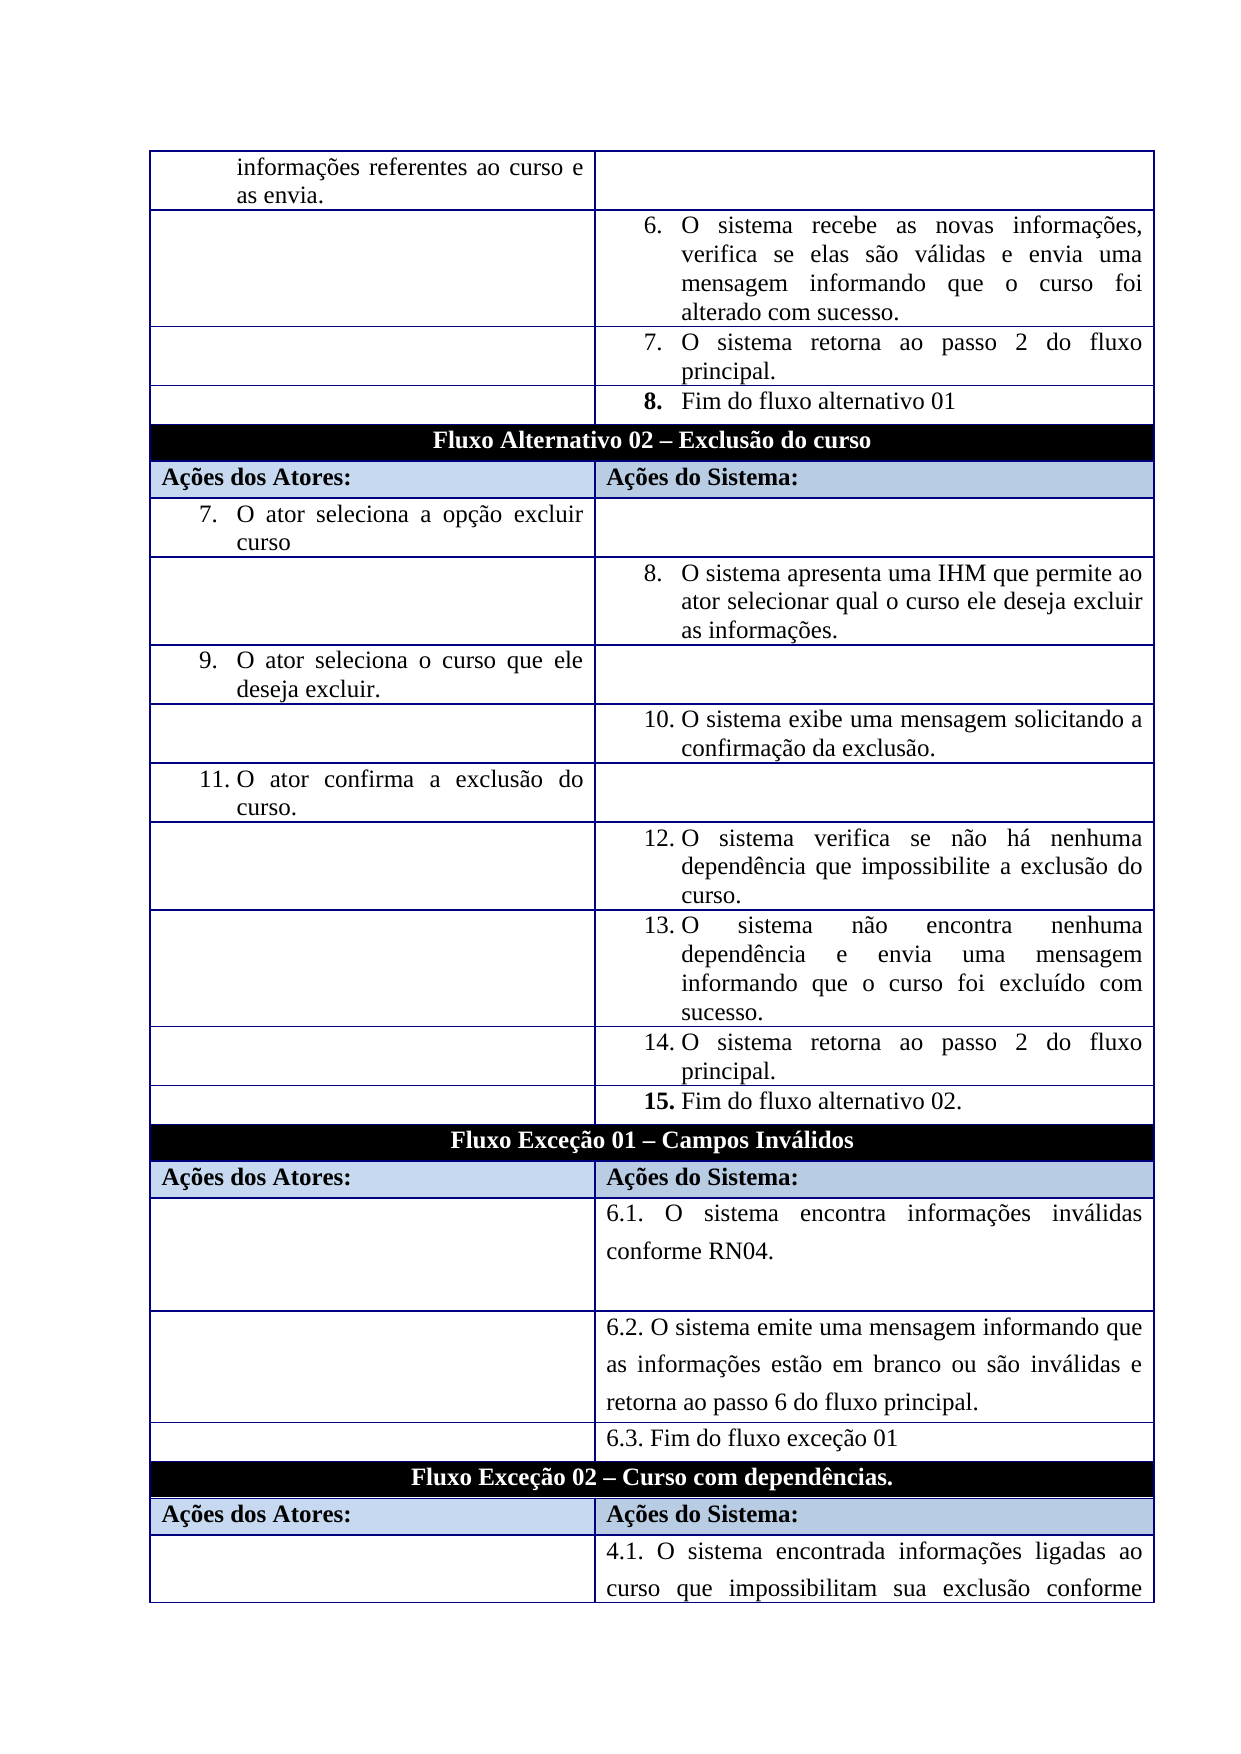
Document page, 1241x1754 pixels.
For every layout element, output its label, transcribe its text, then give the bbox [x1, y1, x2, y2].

table_cell Ações do Sistema: [596, 1499, 1153, 1534]
table_cell Fim do fluxo alternativo 01 [596, 386, 1153, 423]
table_cell 6.1. O sistema encontra informações inválidas conforme RN04. [596, 1199, 1153, 1310]
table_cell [151, 152, 594, 209]
table_cell Fluxo Alternativo 02 – Exclusão do curso [151, 425, 1153, 460]
table_cell O sistema recebe as novas informações, verifica se elas são válidas e envia uma mensagem informando que o curso foi alterado com sucesso. [596, 211, 1153, 326]
table_cell [151, 1199, 594, 1310]
table_cell [151, 1086, 594, 1123]
table_cell O ator confirma a exclusão do curso. [151, 764, 594, 821]
table_cell [151, 911, 594, 1026]
table_cell O sistema não encontra nenhuma dependência e envia uma mensagem informando que o curso foi excluído com sucesso. [596, 911, 1153, 1026]
table_cell Ações dos Atores: [151, 1499, 594, 1534]
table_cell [596, 1536, 1153, 1602]
table_cell O ator seleciona o curso que ele deseja excluir. [151, 646, 594, 703]
table_cell 6.2. O sistema emite uma mensagem informando que as informações estão em branco ou são inválidas e retorna ao passo 6 do fluxo principal. [596, 1312, 1153, 1422]
table_cell O ator seleciona a opção excluir curso [151, 499, 594, 556]
table_cell O sistema verifica se não há nenhuma dependência que impossibilite a exclusão do curso. [596, 823, 1153, 909]
table_cell [596, 499, 1153, 556]
table_cell [151, 558, 594, 644]
table_cell O sistema retorna ao passo 2 do fluxo principal. [596, 327, 1153, 385]
table_cell O sistema retorna ao passo 2 do fluxo principal. [596, 1027, 1153, 1084]
table_cell [151, 1536, 594, 1602]
table_cell Fluxo Exceção 02 – Curso com dependências. [151, 1462, 1153, 1497]
table_cell Ações dos Atores: [151, 1162, 594, 1197]
table_cell [596, 646, 1153, 703]
table_cell [151, 705, 594, 762]
table_cell O sistema exibe uma mensagem solicitando a confirmação da exclusão. [596, 705, 1153, 762]
table_cell O sistema apresenta uma IHM que permite ao ator selecionar qual o curso ele deseja excluir as informações. [596, 558, 1153, 644]
table_cell Fluxo Exceção 01 – Campos Inválidos [151, 1125, 1153, 1160]
table_cell 6.3. Fim do fluxo exceção 01 [596, 1423, 1153, 1461]
table_cell [596, 152, 1153, 209]
table_cell Fim do fluxo alternativo 02. [596, 1086, 1153, 1123]
table_cell Ações do Sistema: [596, 1162, 1153, 1197]
table_cell [151, 1312, 594, 1422]
table_cell [151, 1423, 594, 1461]
table_cell [151, 823, 594, 909]
table_cell [151, 327, 594, 385]
table_cell Ações dos Atores: [151, 462, 594, 497]
table_cell [151, 211, 594, 326]
table_cell [151, 386, 594, 423]
table_cell [151, 1027, 594, 1084]
table_cell Ações do Sistema: [596, 462, 1153, 497]
table_cell [596, 764, 1153, 821]
